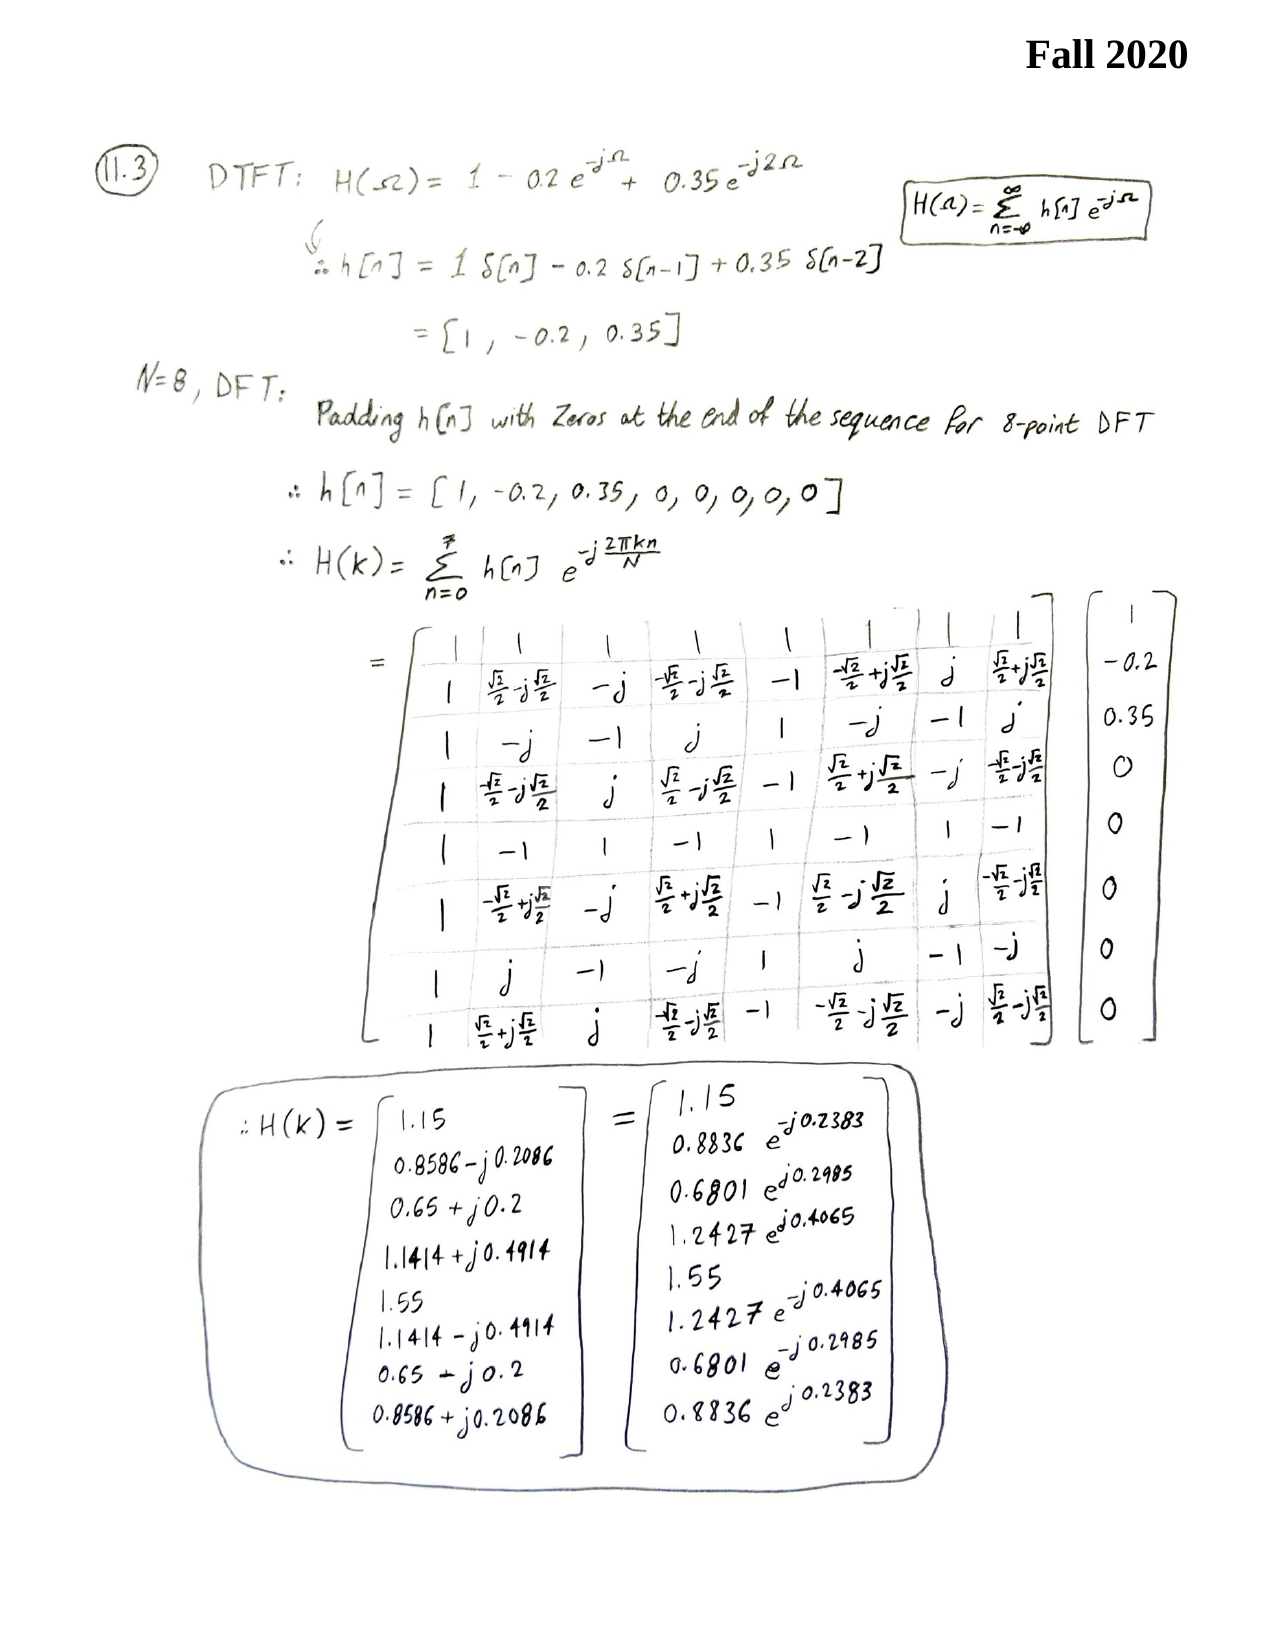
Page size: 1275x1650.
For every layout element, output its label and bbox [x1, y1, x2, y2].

picture [75, 133, 1199, 1511]
